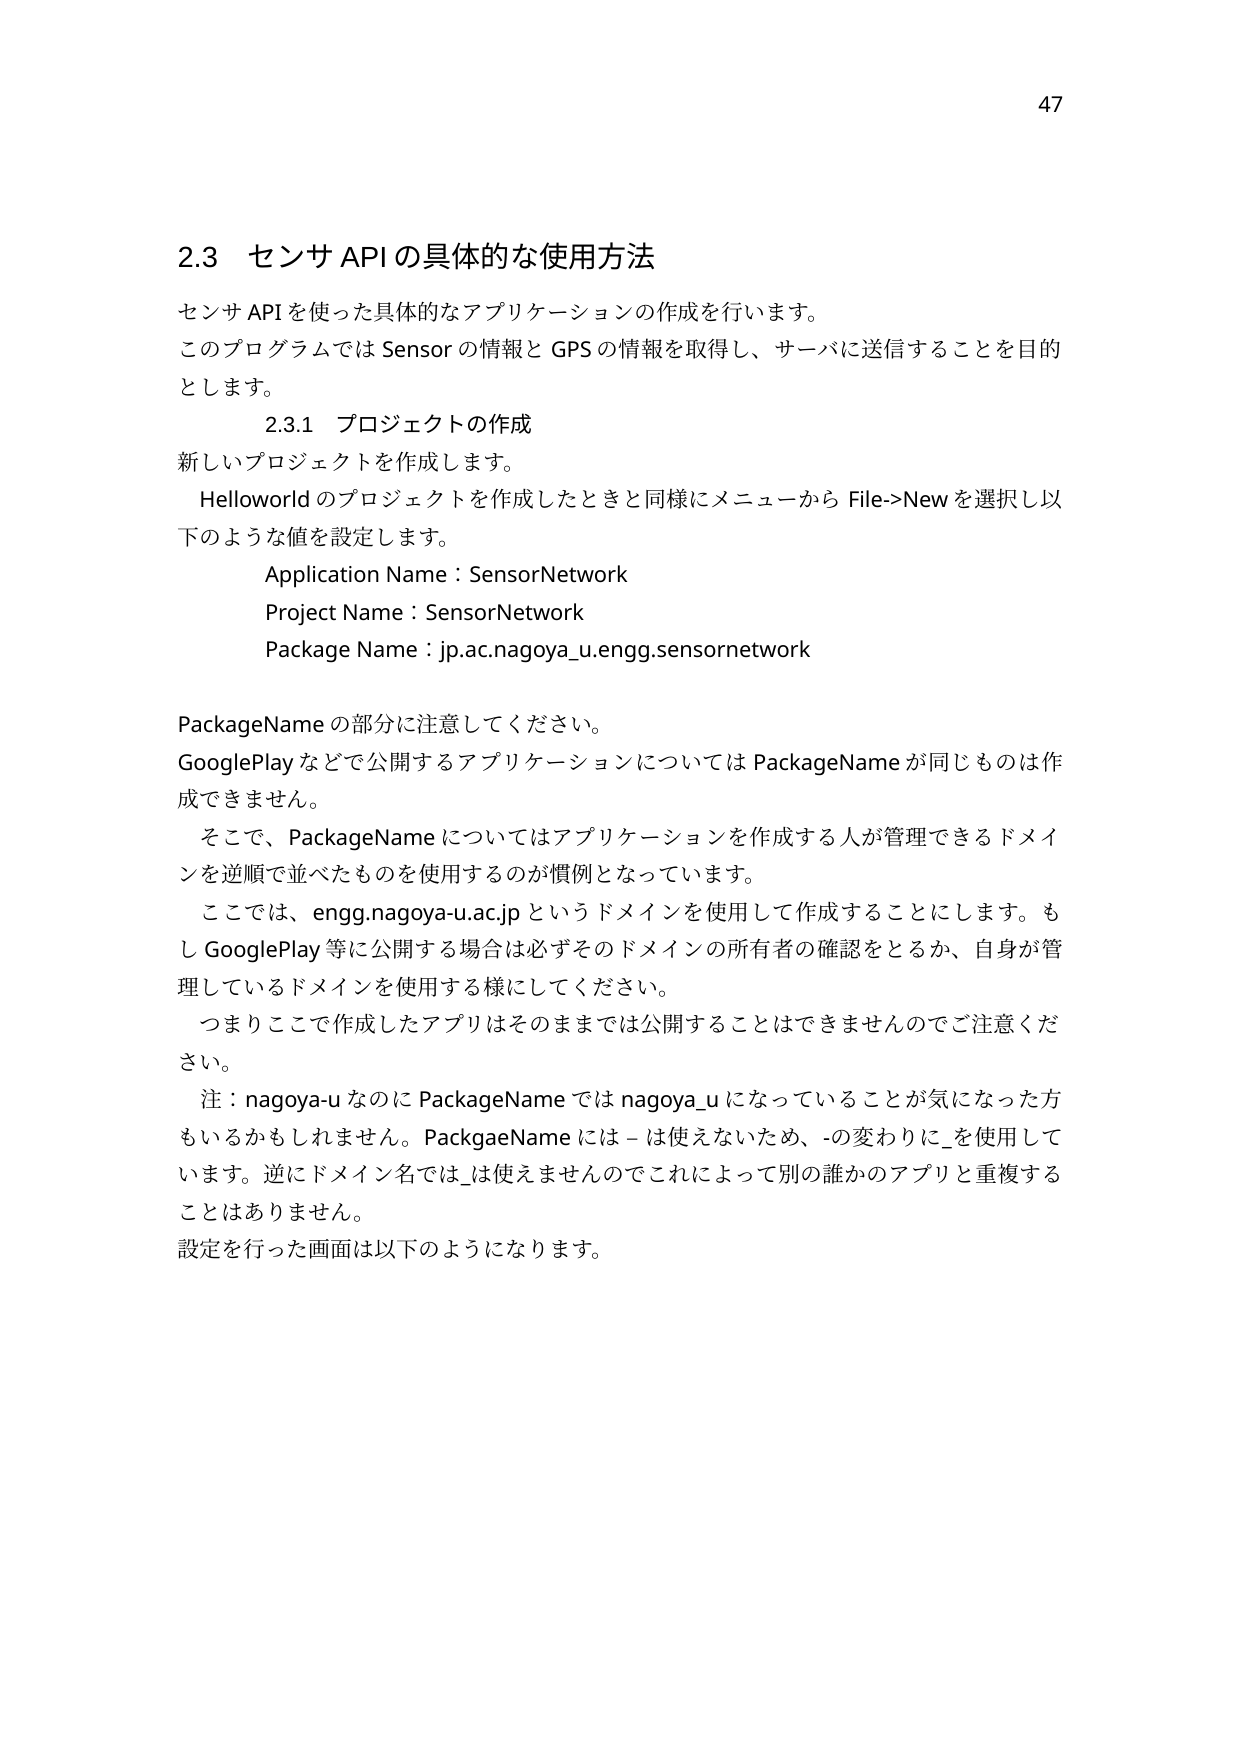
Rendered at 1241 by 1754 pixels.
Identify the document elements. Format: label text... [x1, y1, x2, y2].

text ここでは、engg.nagoya-u.ac.jpというドメインを使用して作成することにします。もしGooglePlay等に公開する場合は必ずそのドメインの所有者の確認をとるか、自身が管理しているドメインを使用する様にしてください。 [177, 892, 1063, 1004]
text 新しいプロジェクトを作成します。 [177, 442, 1063, 479]
text Helloworldのプロジェクトを作成したときと同様にメニューからFile->Newを選択し以下のような値を設定します。 [177, 479, 1063, 554]
text PackageNameの部分に注意してください。 [177, 704, 1063, 742]
text Package Name：jp.ac.nagoya_u.engg.sensornetwork [177, 629, 1063, 667]
text このプログラムではSensorの情報とGPSの情報を取得し、サーバに送信することを目的とします。 [177, 329, 1063, 404]
text センサAPIを使った具体的なアプリケーションの作成を行います。 [177, 292, 1063, 329]
text GooglePlayなどで公開するアプリケーションについてはPackageNameが同じものは作成できません。 [177, 742, 1063, 817]
text Application Name：SensorNetwork [177, 554, 1063, 592]
subtitle 2.3 センサAPIの具体的な使用方法 [177, 217, 1063, 292]
text 設定を行った画面は以下のようになります。 [177, 1229, 1063, 1267]
text 注：nagoya-uなのにPackageNameではnagoya_uになっていることが気になった方もいるかもしれません。PackgaeNameには – は使えないため、-の変わりに_を使用しています。逆にドメイン名では_は使えませんのでこれによって別の誰かのアプリと重複することはありません。 [177, 1079, 1063, 1229]
subtitle 2.3.1 プロジェクトの作成 [265, 404, 1063, 442]
text Project Name：SensorNetwork [177, 592, 1063, 629]
text そこで、PackageNameについてはアプリケーションを作成する人が管理できるドメインを逆順で並べたものを使用するのが慣例となっています。 [177, 817, 1063, 892]
text つまりここで作成したアプリはそのままでは公開することはできませんのでご注意ください。 [177, 1004, 1063, 1079]
